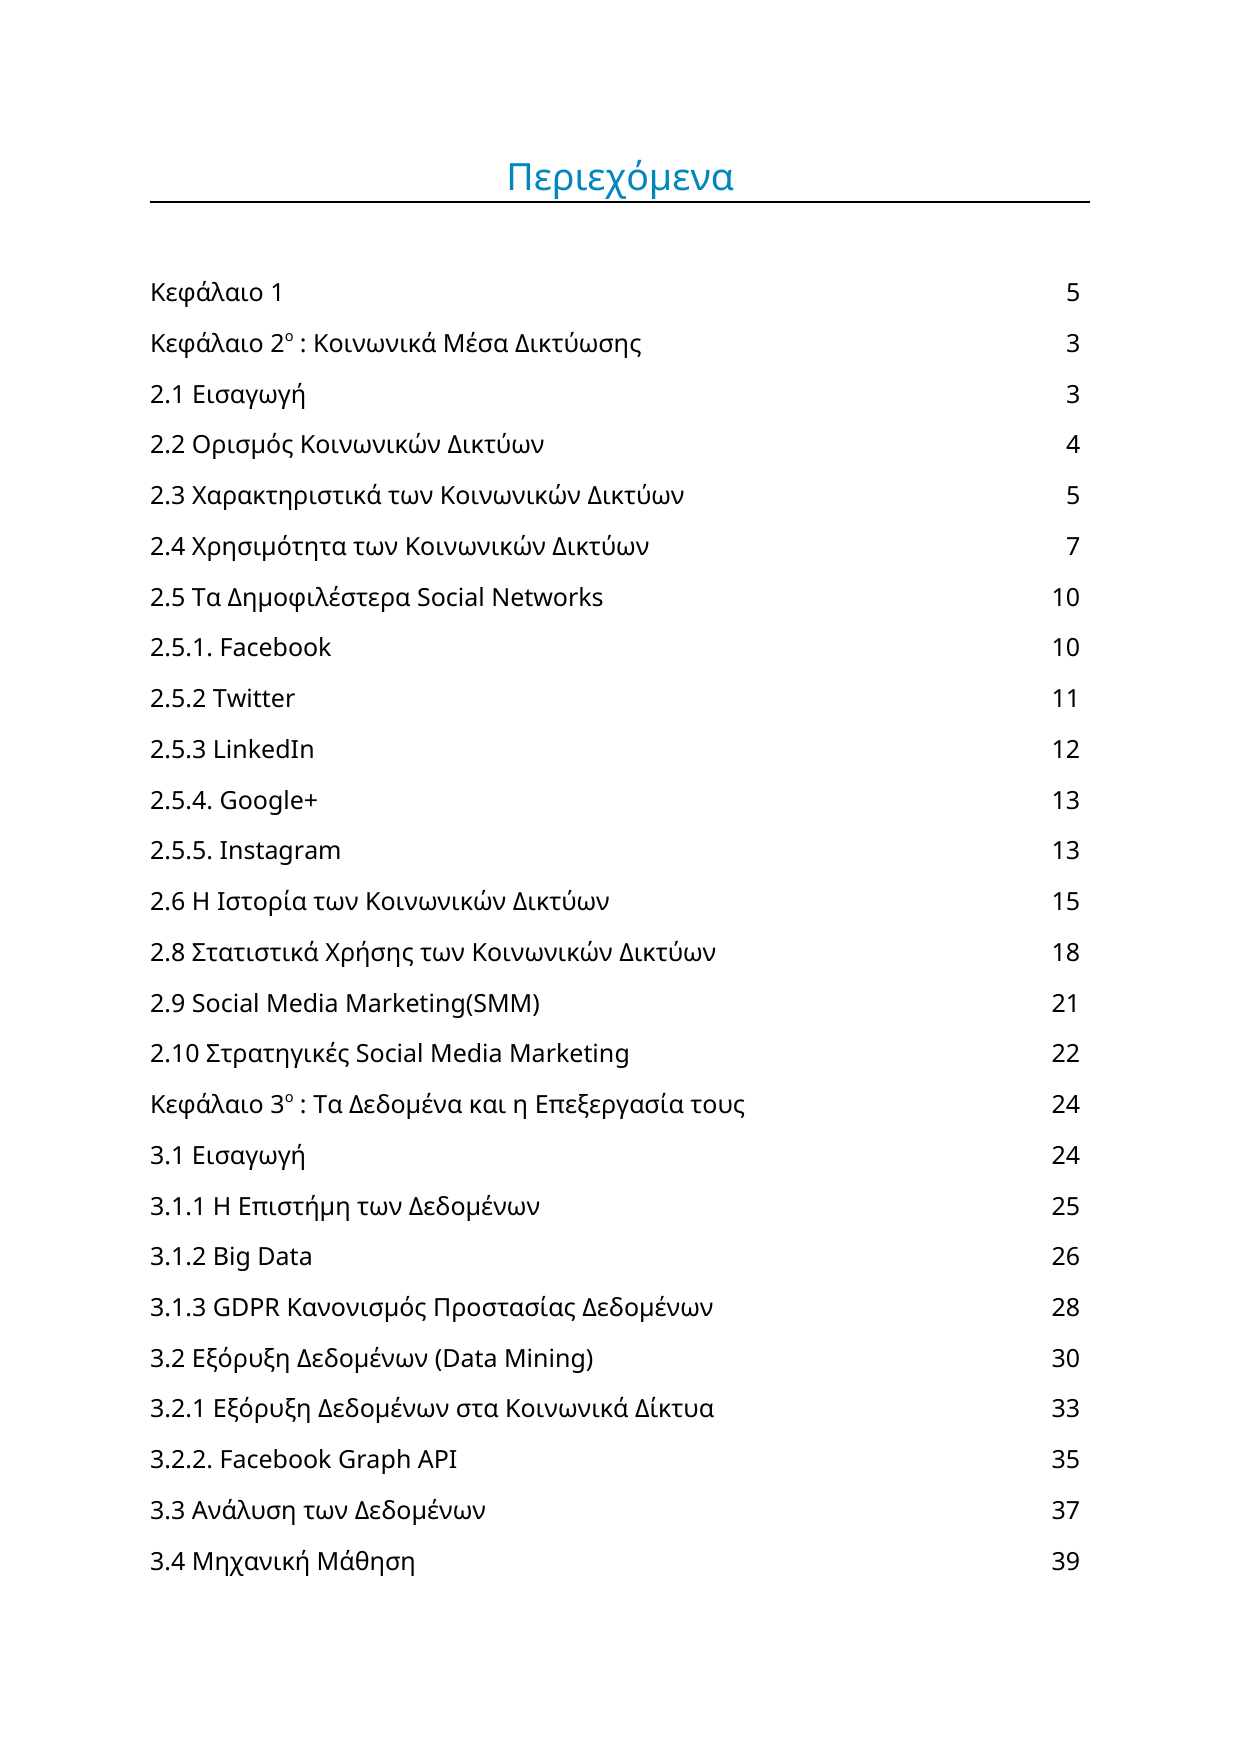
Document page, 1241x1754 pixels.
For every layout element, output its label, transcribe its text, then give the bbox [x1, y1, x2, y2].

text 2.5 Τα Δημοφιλέστερα Social Networks 10 [150, 579, 1090, 613]
text 3.1.3 GDPR Κανονισμός Προστασίας Δεδομένων 28 [150, 1289, 1090, 1324]
text 2.1 Εισαγωγή 3 [150, 376, 1090, 411]
text 2.5.1. Facebook 10 [150, 630, 1090, 664]
text 3.1.2 Big Data 26 [150, 1239, 1090, 1273]
text 2.6 Η Ιστορία των Κοινωνικών Δικτύων 15 [150, 884, 1090, 918]
text 3.3 Ανάλυση των Δεδομένων 37 [150, 1492, 1090, 1527]
text 2.9 Social Media Marketing(SMΜ) 21 [150, 985, 1090, 1019]
text 2.4 Χρησιμότητα των Κοινωνικών Δικτύων 7 [150, 529, 1090, 563]
text Κεφάλαιο 2ο : Κοινωνικά Μέσα Δικτύωσης 3 [150, 326, 1090, 360]
text 2.5.5. Instagram 13 [150, 833, 1090, 867]
text 3.4 Μηχανική Μάθηση 39 [150, 1543, 1090, 1577]
text Κεφάλαιο 1 5 [150, 275, 1090, 309]
text 2.8 Στατιστικά Χρήσης των Κοινωνικών Δικτύων 18 [150, 934, 1090, 968]
text 2.5.3 LinkedIn 12 [150, 732, 1090, 766]
text 2.3 Χαρακτηριστικά των Κοινωνικών Δικτύων 5 [150, 478, 1090, 512]
text 2.10 Στρατηγικές Social Media Marketing 22 [150, 1036, 1090, 1070]
text 2.5.2 Twitter 11 [150, 681, 1090, 715]
text 3.1 Εισαγωγή 24 [150, 1137, 1090, 1171]
text 2.5.4. Google+ 13 [150, 782, 1090, 816]
text 2.2 Ορισμός Κοινωνικών Δικτύων 4 [150, 427, 1090, 461]
text 3.1.1 Η Επιστήμη των Δεδομένων 25 [150, 1188, 1090, 1222]
text 3.2 Εξόρυξη Δεδομένων (Data Mining) 30 [150, 1340, 1090, 1374]
text 3.2.1 Εξόρυξη Δεδομένων στα Κοινωνικά Δίκτυα 33 [150, 1391, 1090, 1425]
text 3.2.2. Facebook Graph API 35 [150, 1442, 1090, 1476]
text Περιεχόμενα [150, 150, 1090, 201]
text Κεφάλαιο 3ο : Τα Δεδομένα και η Επεξεργασία τους 24 [150, 1087, 1090, 1121]
